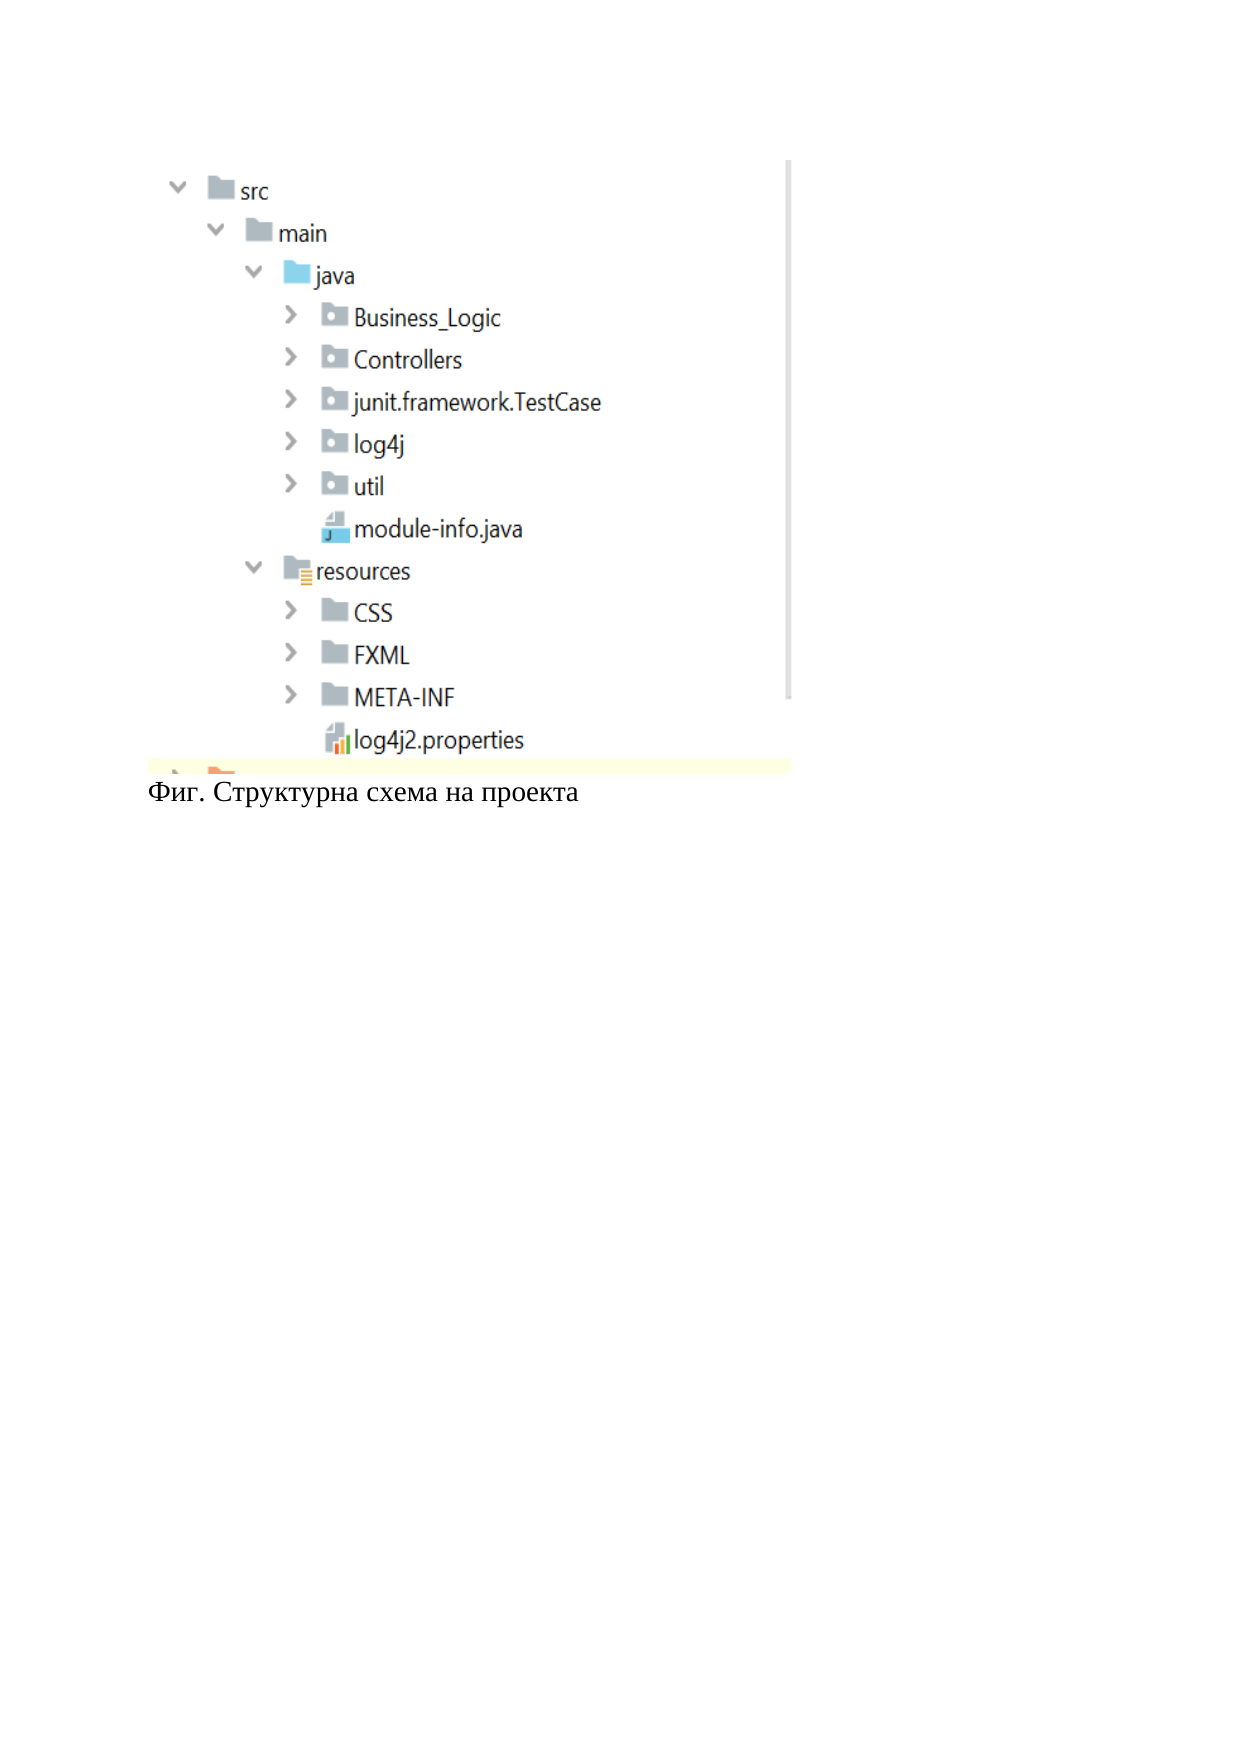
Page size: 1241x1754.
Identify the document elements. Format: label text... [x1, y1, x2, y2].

text Фиг. Структурна схема на проекта [148, 774, 1093, 808]
picture [147, 160, 792, 774]
